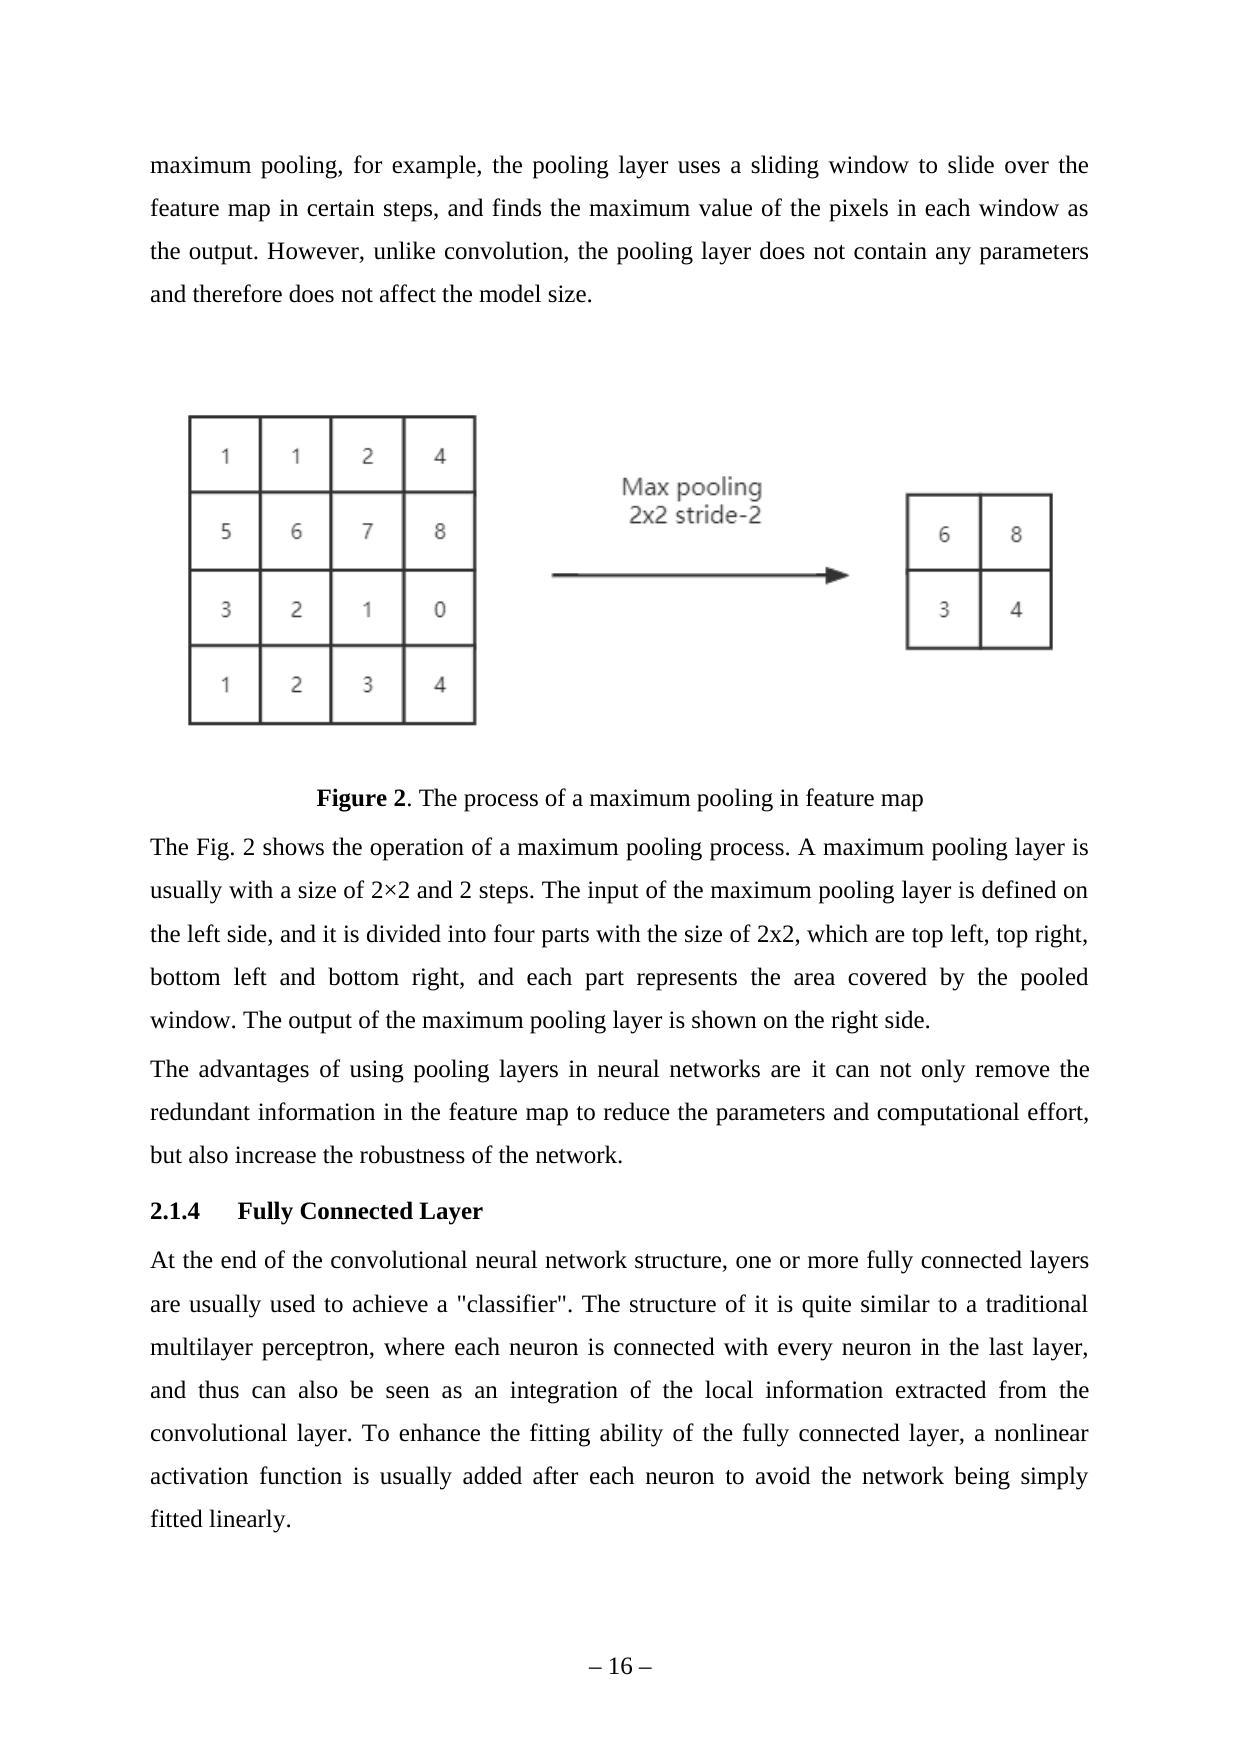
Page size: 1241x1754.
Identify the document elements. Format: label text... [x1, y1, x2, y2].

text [150, 150, 1090, 308]
text The Fig. 2 shows the operation of a maximum pooling process. A maximum pooling layer is usually with a size of 2×2 and 2 steps. The input of the maximum pooling layer is defined on the left side, and it is divided into four parts with the size of 2x2, which are top left, top right, bottom left and bottom right, and each part represents the area covered by the pooled window. The output of the maximum pooling layer is shown on the right side. [150, 832, 1090, 1034]
text The advantages of using pooling layers in neural networks are it can not only remove the redundant information in the feature map to reduce the parameters and computational effort, but also increase the robustness of the network. [150, 1054, 1090, 1169]
picture [151, 378, 1089, 763]
text Figure 2. The process of a maximum pooling in feature map [150, 783, 1090, 812]
subtitle 2.1.4 Fully Connected Layer [150, 1196, 1090, 1225]
text At the end of the convolutional neural network structure, one or more fully connected layers are usually used to achieve a "classifier". The structure of it is quite similar to a traditional multilayer perceptron, where each neuron is connected with every neuron in the last layer, and thus can also be seen as an integration of the local information extracted from the convolutional layer. To enhance the fitting ability of the fully connected layer, a nonlinear activation function is usually added after each neuron to avoid the network being simply fitted linearly. [150, 1246, 1090, 1533]
